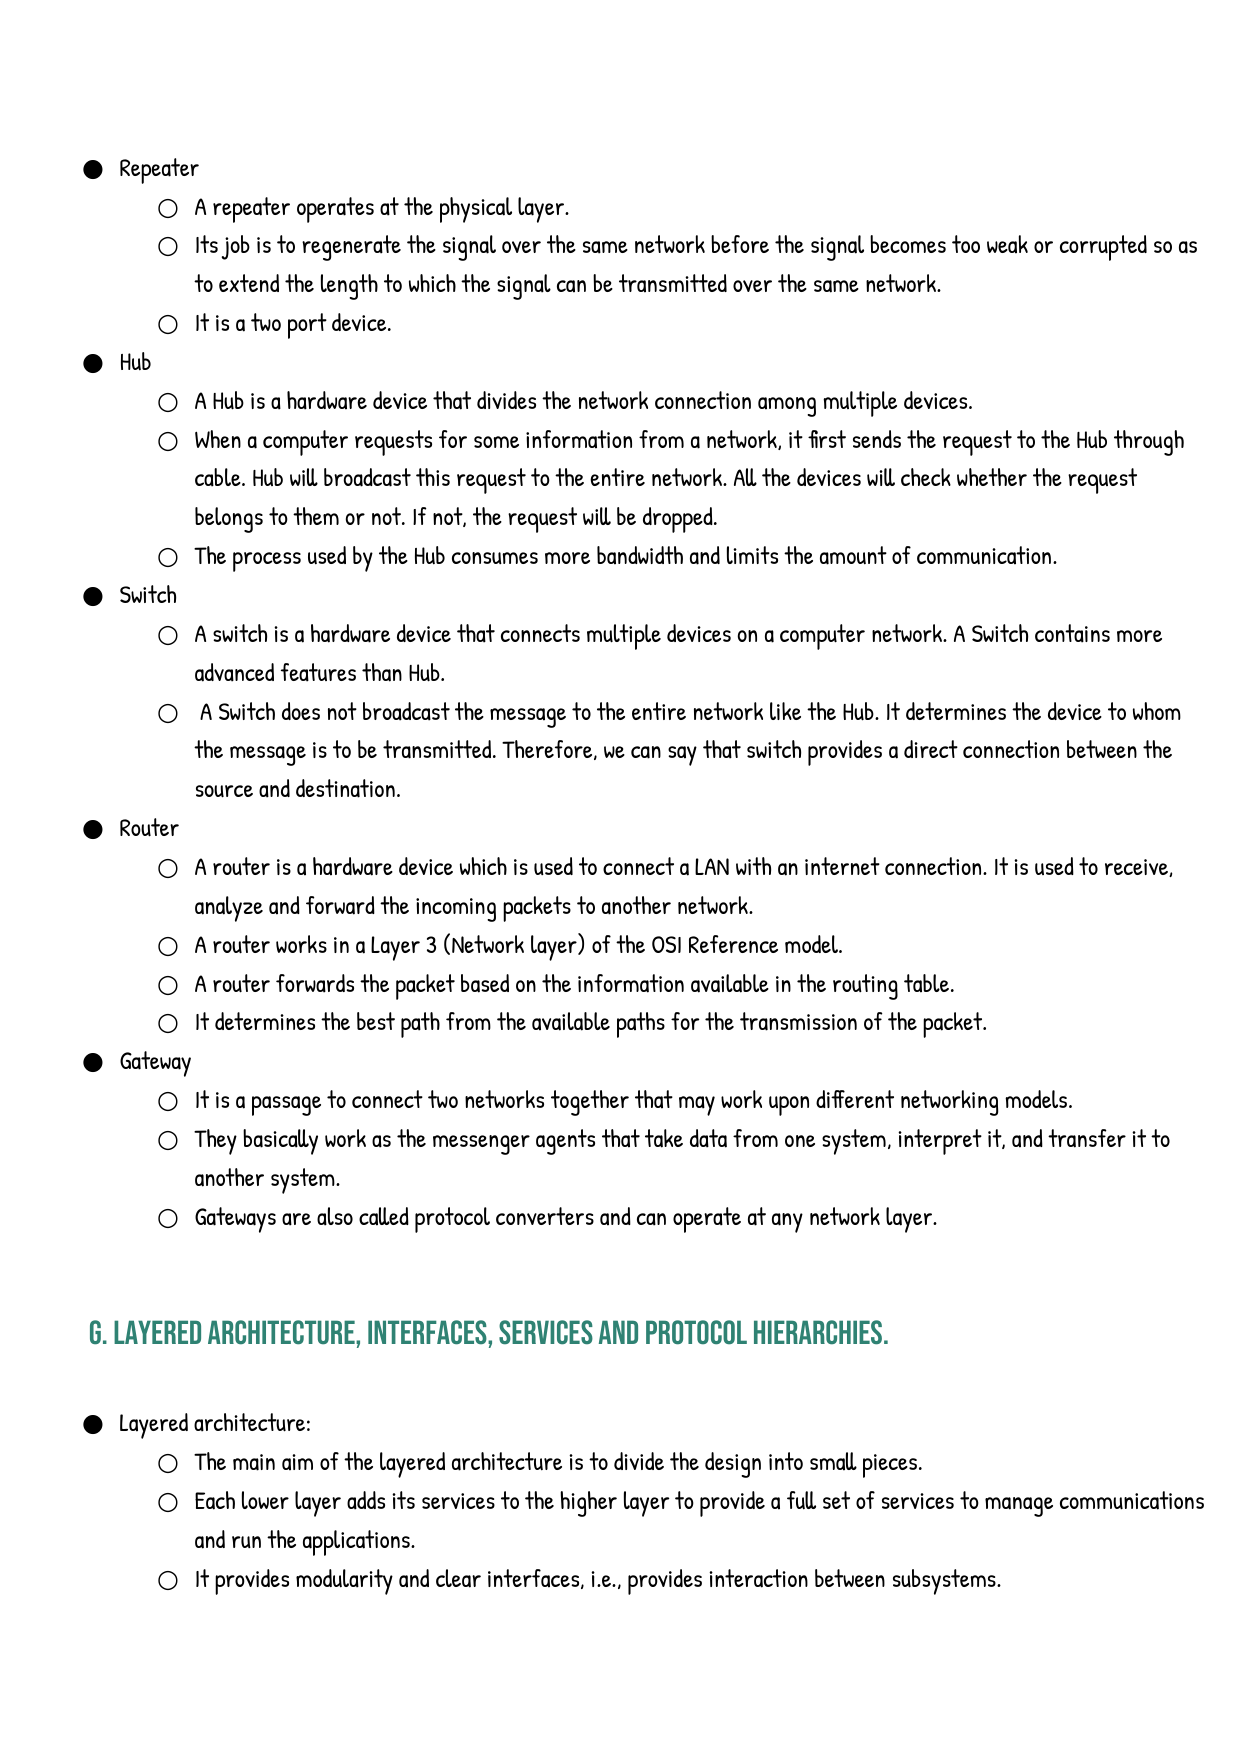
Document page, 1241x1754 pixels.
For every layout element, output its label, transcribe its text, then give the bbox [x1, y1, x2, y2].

list Hub [82, 344, 1210, 378]
subtitle g. Layered architecture, interfaces, services and protocol hierarchies. [88, 1314, 1210, 1354]
list A repeater operates at the physical layer. [157, 189, 1210, 223]
list It is a two port device. [157, 305, 1210, 339]
list It determines the best path from the available paths for the transmission of the packet. [157, 1005, 1210, 1039]
list A switch is a hardware device that connects multiple devices on a computer network. A Switch contains more advanced features than Hub. [157, 616, 1210, 689]
list Its job is to regenerate the signal over the same network before the signal becomes too weak or corrupted so as to extend the length to which the signal can be transmitted over the same network. [157, 228, 1210, 300]
list A Switch does not broadcast the message to the entire network like the Hub. It determines the device to whom the message is to be transmitted. Therefore, we can say that switch provides a direct connection between the source and destination. [157, 694, 1210, 806]
list Layered architecture: [82, 1406, 1210, 1439]
list A router is a hardware device which is used to connect a LAN with an internet connection. It is used to receive, analyze and forward the incoming packets to another network. [157, 849, 1210, 922]
list A router works in a Layer 3 (Network layer) of the OSI Reference model. [157, 927, 1210, 961]
list Switch [82, 577, 1210, 611]
list Repeater [82, 150, 1210, 184]
list It is a passage to connect two networks together that may work upon different networking models. [157, 1082, 1210, 1116]
list Each lower layer adds its services to the higher layer to provide a full set of services to manage communications and run the applications. [157, 1483, 1210, 1556]
list The process used by the Hub consumes more bandwidth and limits the amount of communication. [157, 538, 1210, 572]
list Gateways are also called protocol converters and can operate at any network layer. [157, 1199, 1210, 1233]
list It provides modularity and clear interfaces, i.e., provides interaction between subsystems. [157, 1561, 1210, 1595]
list The main aim of the layered architecture is to divide the design into small pieces. [157, 1444, 1210, 1478]
list A router forwards the packet based on the information available in the routing table. [157, 966, 1210, 1000]
list When a computer requests for some information from a network, it first sends the request to the Hub through cable. Hub will broadcast this request to the entire network. All the devices will check whether the request belongs to them or not. If not, the request will be dropped. [157, 422, 1210, 533]
list They basically work as the messenger agents that take data from one system, interpret it, and transfer it to another system. [157, 1121, 1210, 1194]
list Router [82, 811, 1210, 844]
list A Hub is a hardware device that divides the network connection among multiple devices. [157, 383, 1210, 417]
list Gateway [82, 1044, 1210, 1077]
